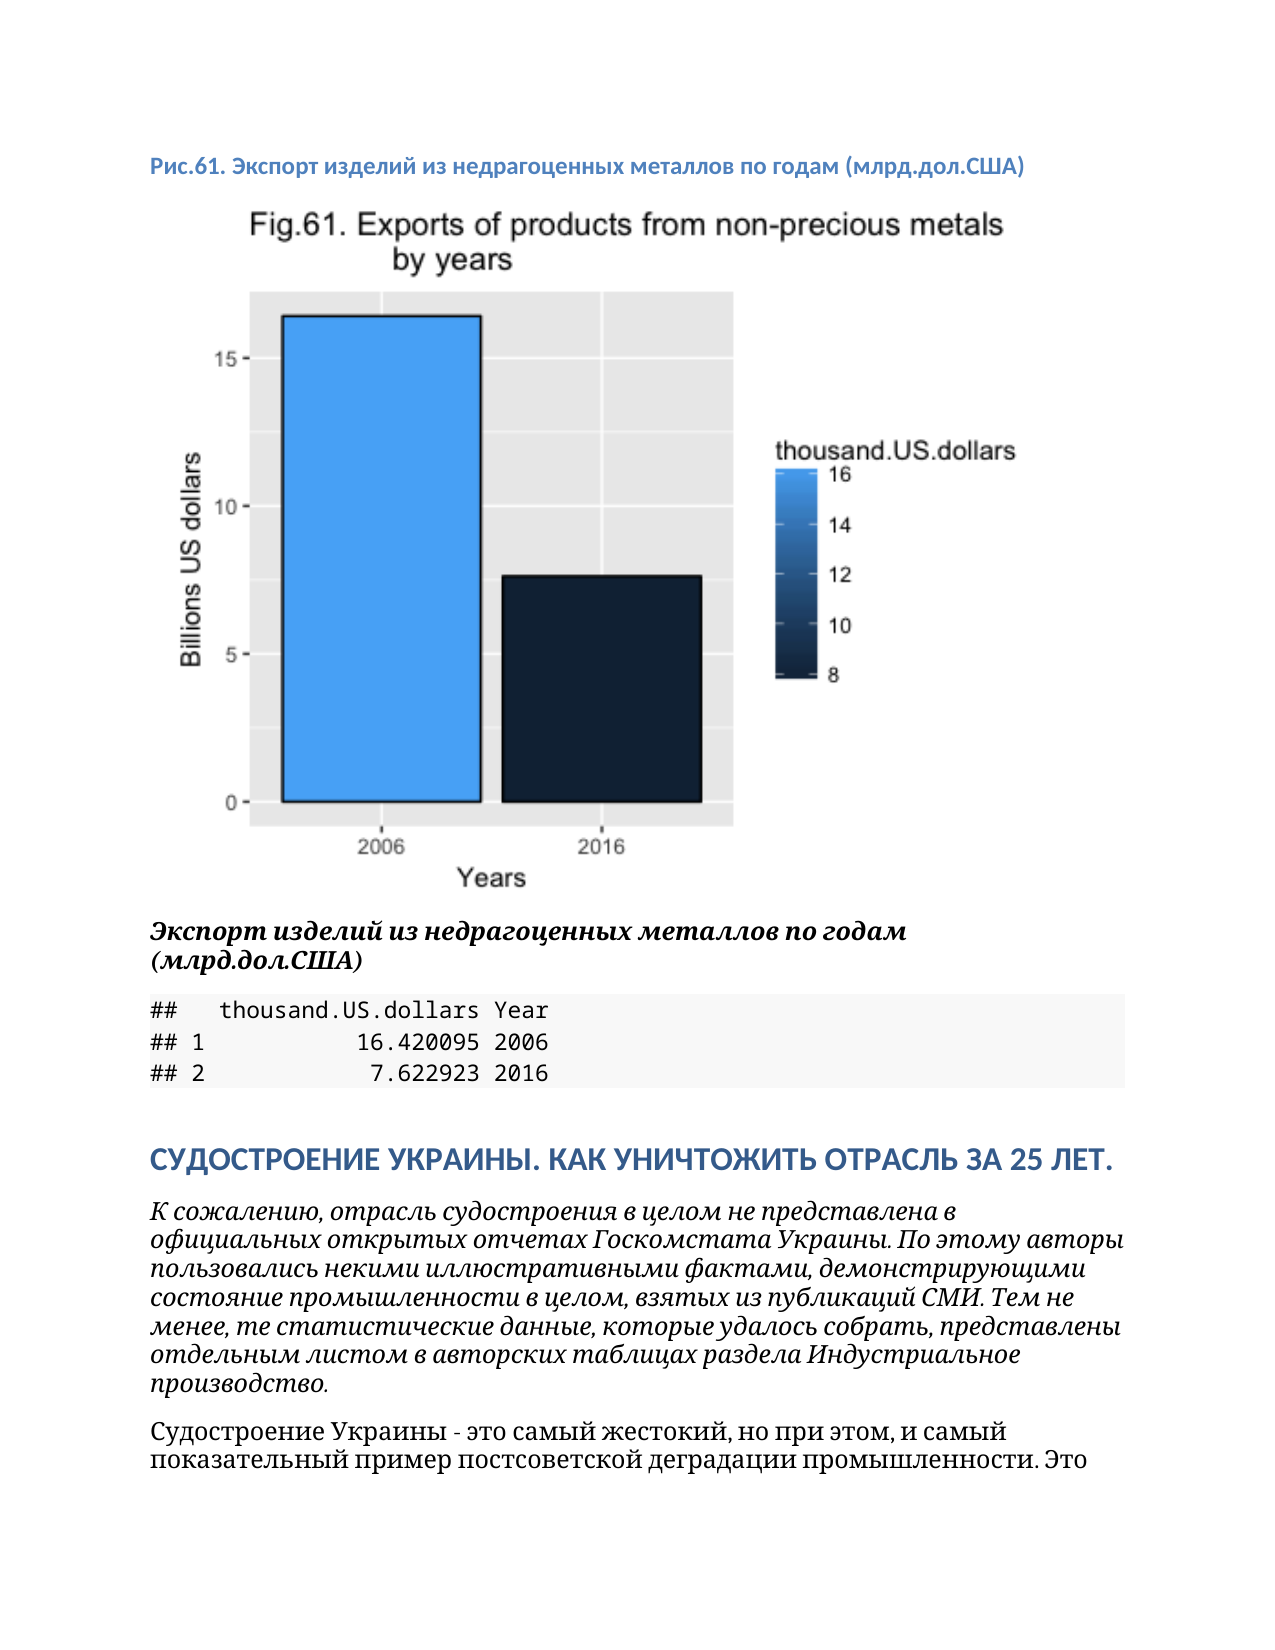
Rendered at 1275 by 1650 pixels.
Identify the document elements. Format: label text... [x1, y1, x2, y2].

subtitle Рис.61. Экспорт изделий из недрагоценных металлов по годам (млрд.дол.США) [150, 150, 1125, 181]
subtitle СУДОСТРОЕНИЕ УКРАИНЫ. КАК УНИЧТОЖИТЬ ОТРАСЛЬ ЗА 25 ЛЕТ. [150, 1138, 1125, 1179]
text К сожалению, отрасль судостроения в целом не представлена в официальных открытых отчетах Госкомстата Украины. По этому авторы пользовались некими иллюстративными фактами, демонстрирующими состояние промышленности в целом, взятых из публикаций СМИ. Тем не менее, те статистические данные, которые удалось собрать, представлены отдельным листом в авторских таблицах раздела Индустриальное производство. [150, 1197, 1125, 1399]
text Экспорт изделий из недрагоценных металлов по годам (млрд.дол.США) [150, 918, 1125, 976]
text ## thousand.US.dollars Year ## 1 16.420095 2006 ## 2 7.622923 2016 [150, 994, 1125, 1088]
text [150, 1417, 1125, 1475]
picture [168, 199, 1044, 900]
